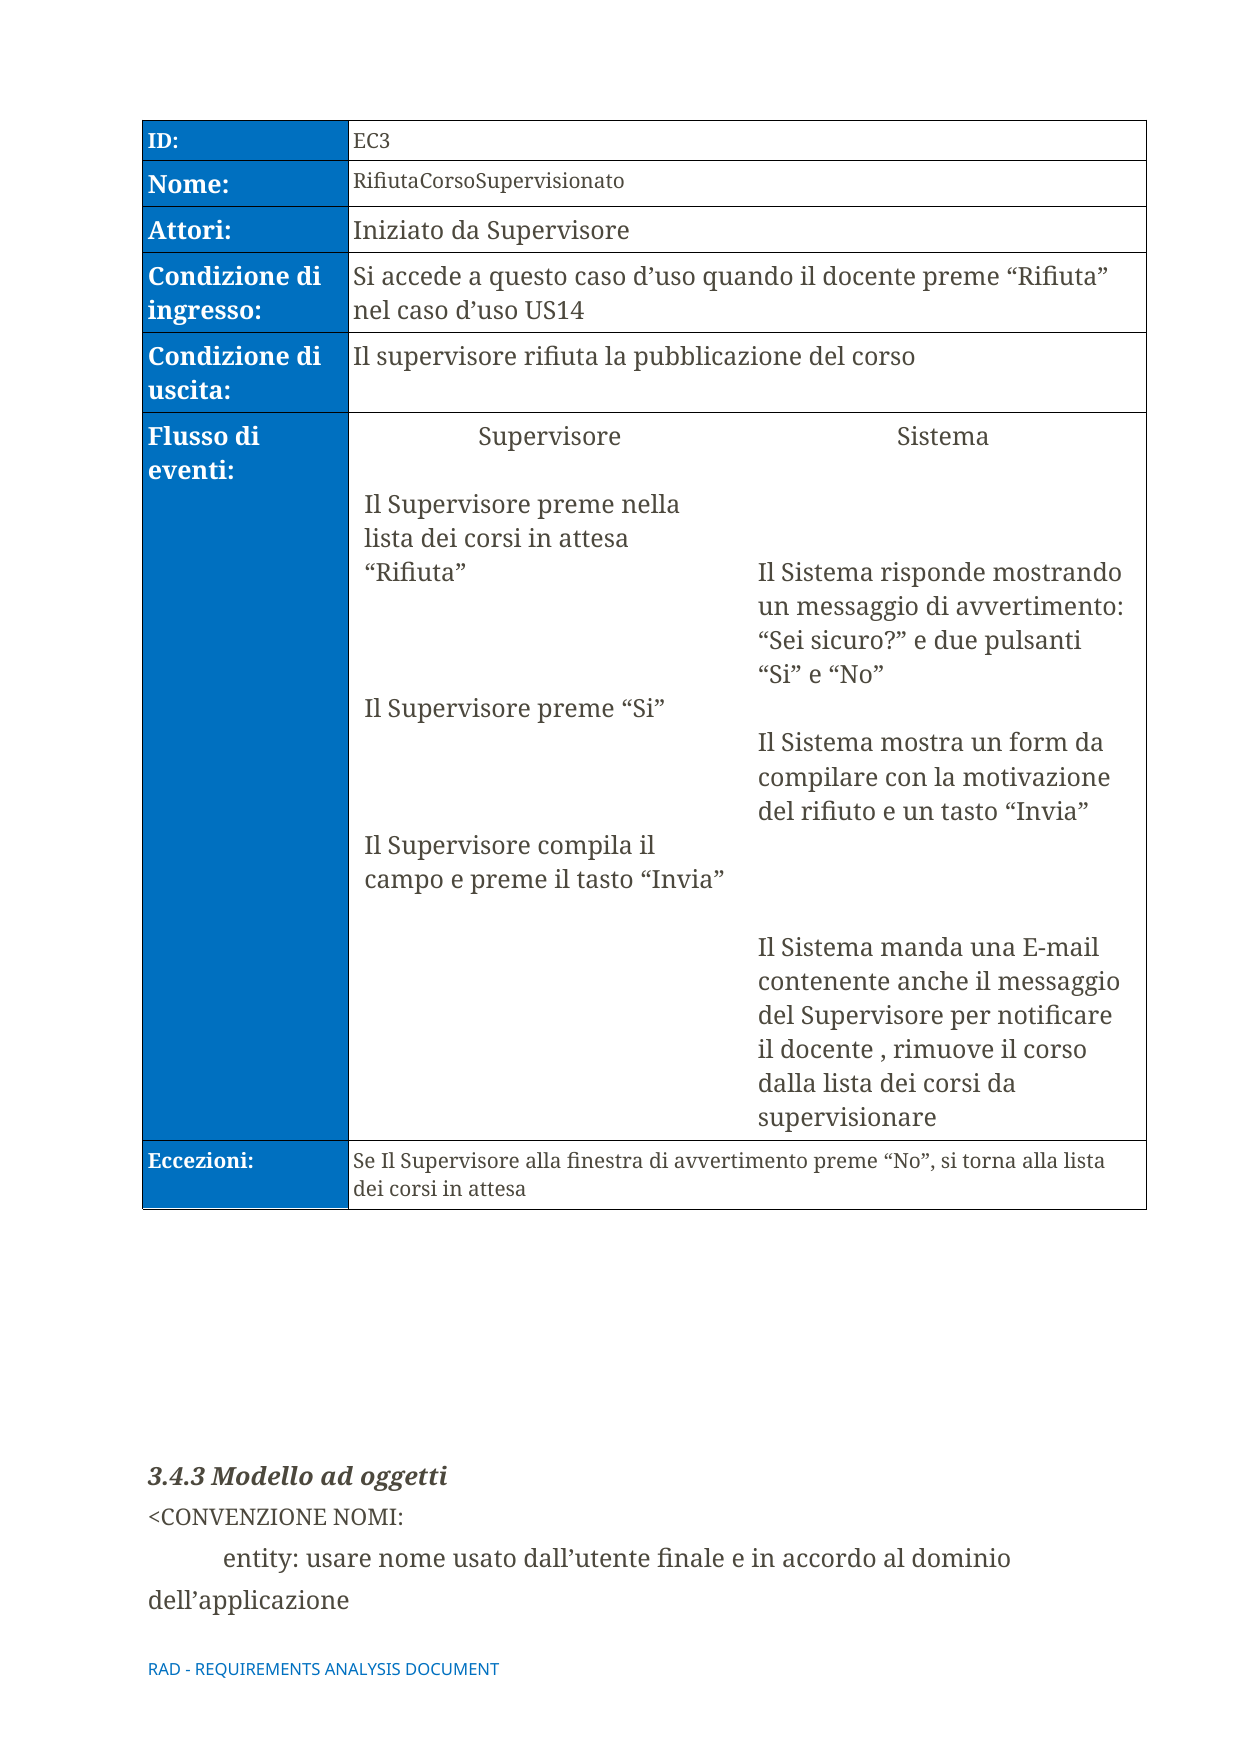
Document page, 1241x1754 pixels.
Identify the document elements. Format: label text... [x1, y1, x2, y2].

table_cell Flusso di eventi: [143, 413, 348, 1140]
table_header ID: [143, 121, 348, 160]
subtitle 3.4.3 Modello ad oggetti [148, 1458, 1092, 1492]
table_cell Attori: [143, 207, 348, 252]
table_header EC3 [349, 121, 1146, 160]
table_cell Iniziato da Supervisore [349, 207, 1146, 252]
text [148, 1501, 1092, 1617]
table_cell Condizione di uscita: [143, 333, 348, 412]
table_cell Eccezioni: [143, 1141, 348, 1208]
table_cell Si accede a questo caso d’uso quando il docente preme “Rifiuta” nel caso d’uso US14 [349, 253, 1146, 332]
table_cell Condizione di ingresso: [143, 253, 348, 332]
table_cell RifiutaCorsoSupervisionato [349, 161, 1146, 206]
table_cell Nome: [143, 161, 348, 206]
table_cell Il supervisore rifiuta la pubblicazione del corso [349, 333, 1146, 412]
table_cell [349, 413, 1146, 1140]
table_cell Se Il Supervisore alla finestra di avvertimento preme “No”, si torna alla lista dei corsi in attesa [349, 1141, 1146, 1208]
